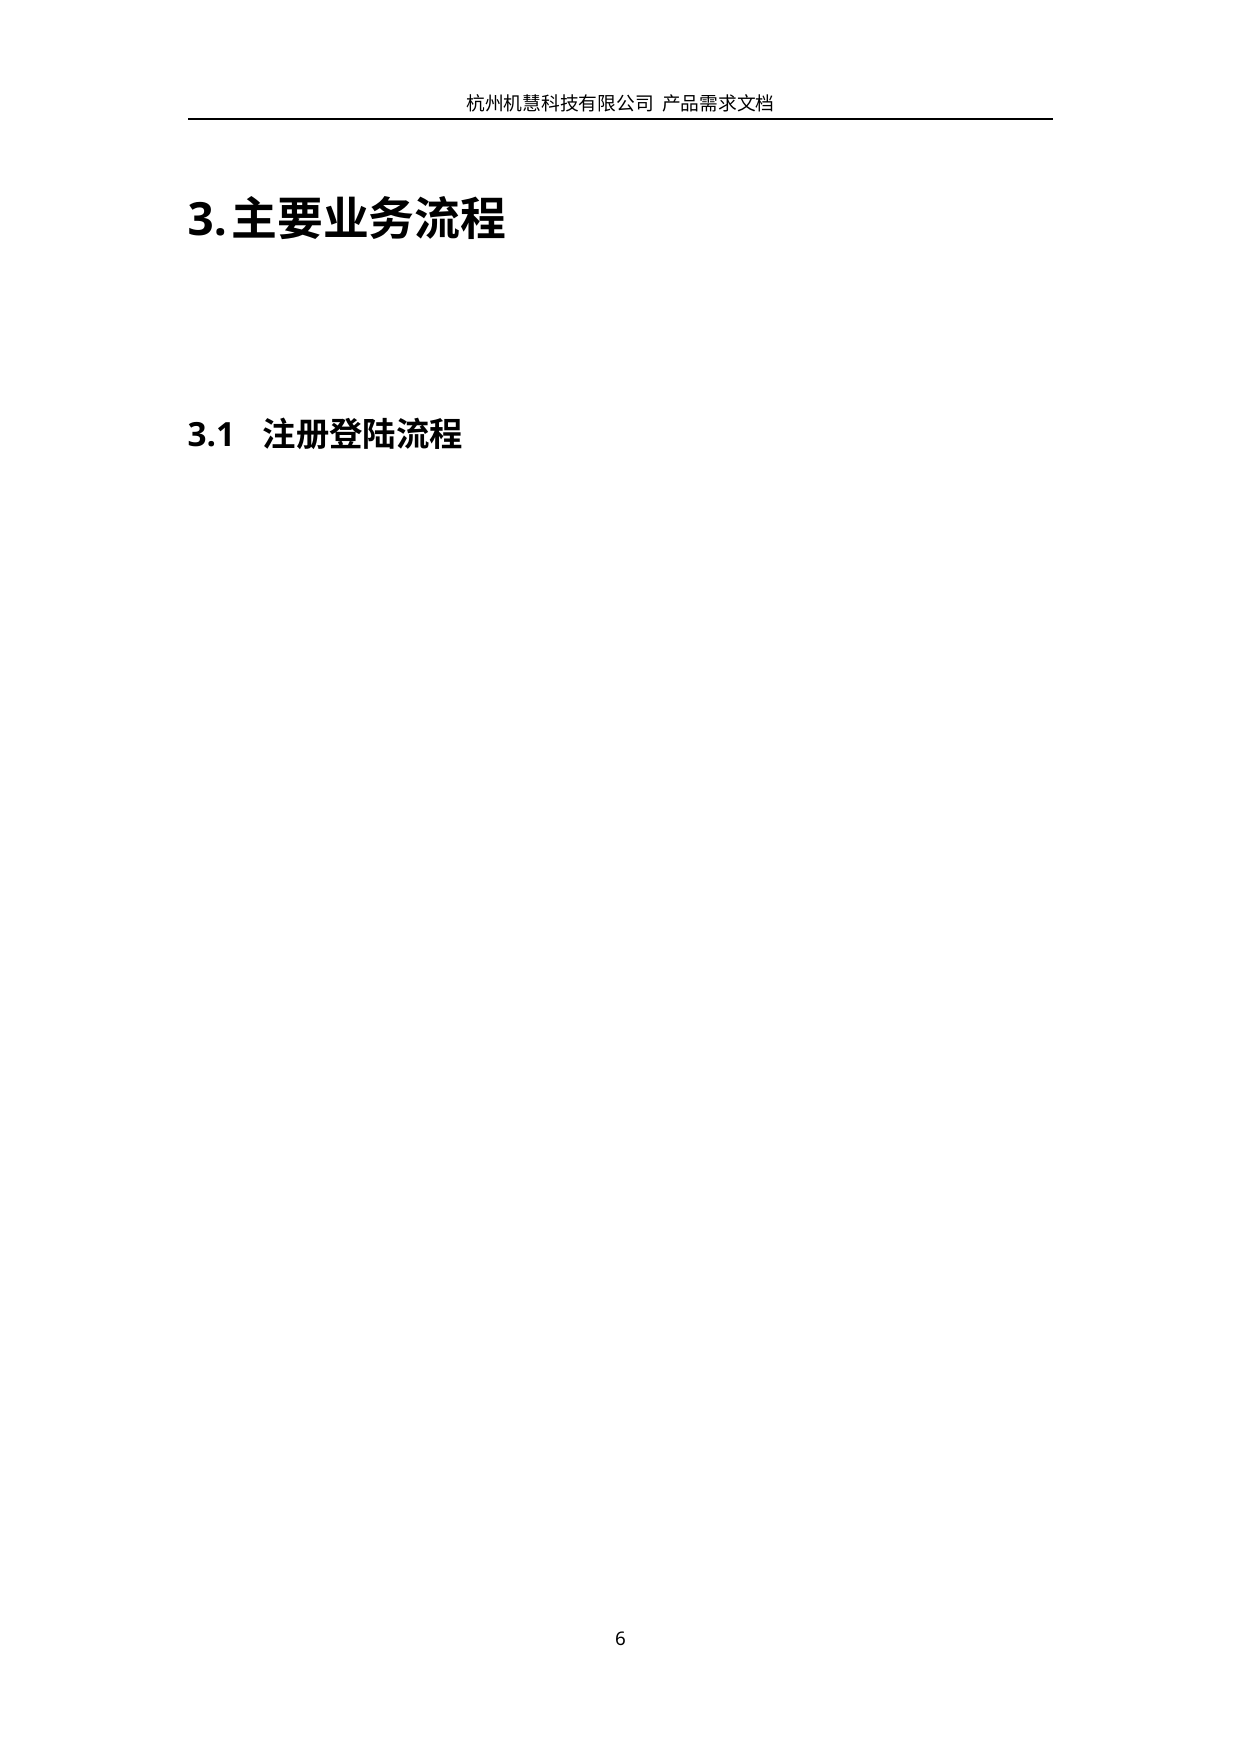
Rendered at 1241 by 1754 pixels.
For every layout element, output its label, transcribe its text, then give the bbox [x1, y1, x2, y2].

subtitle 注册登陆流程 [187, 388, 1053, 476]
subtitle 主要业务流程 [187, 172, 1053, 260]
